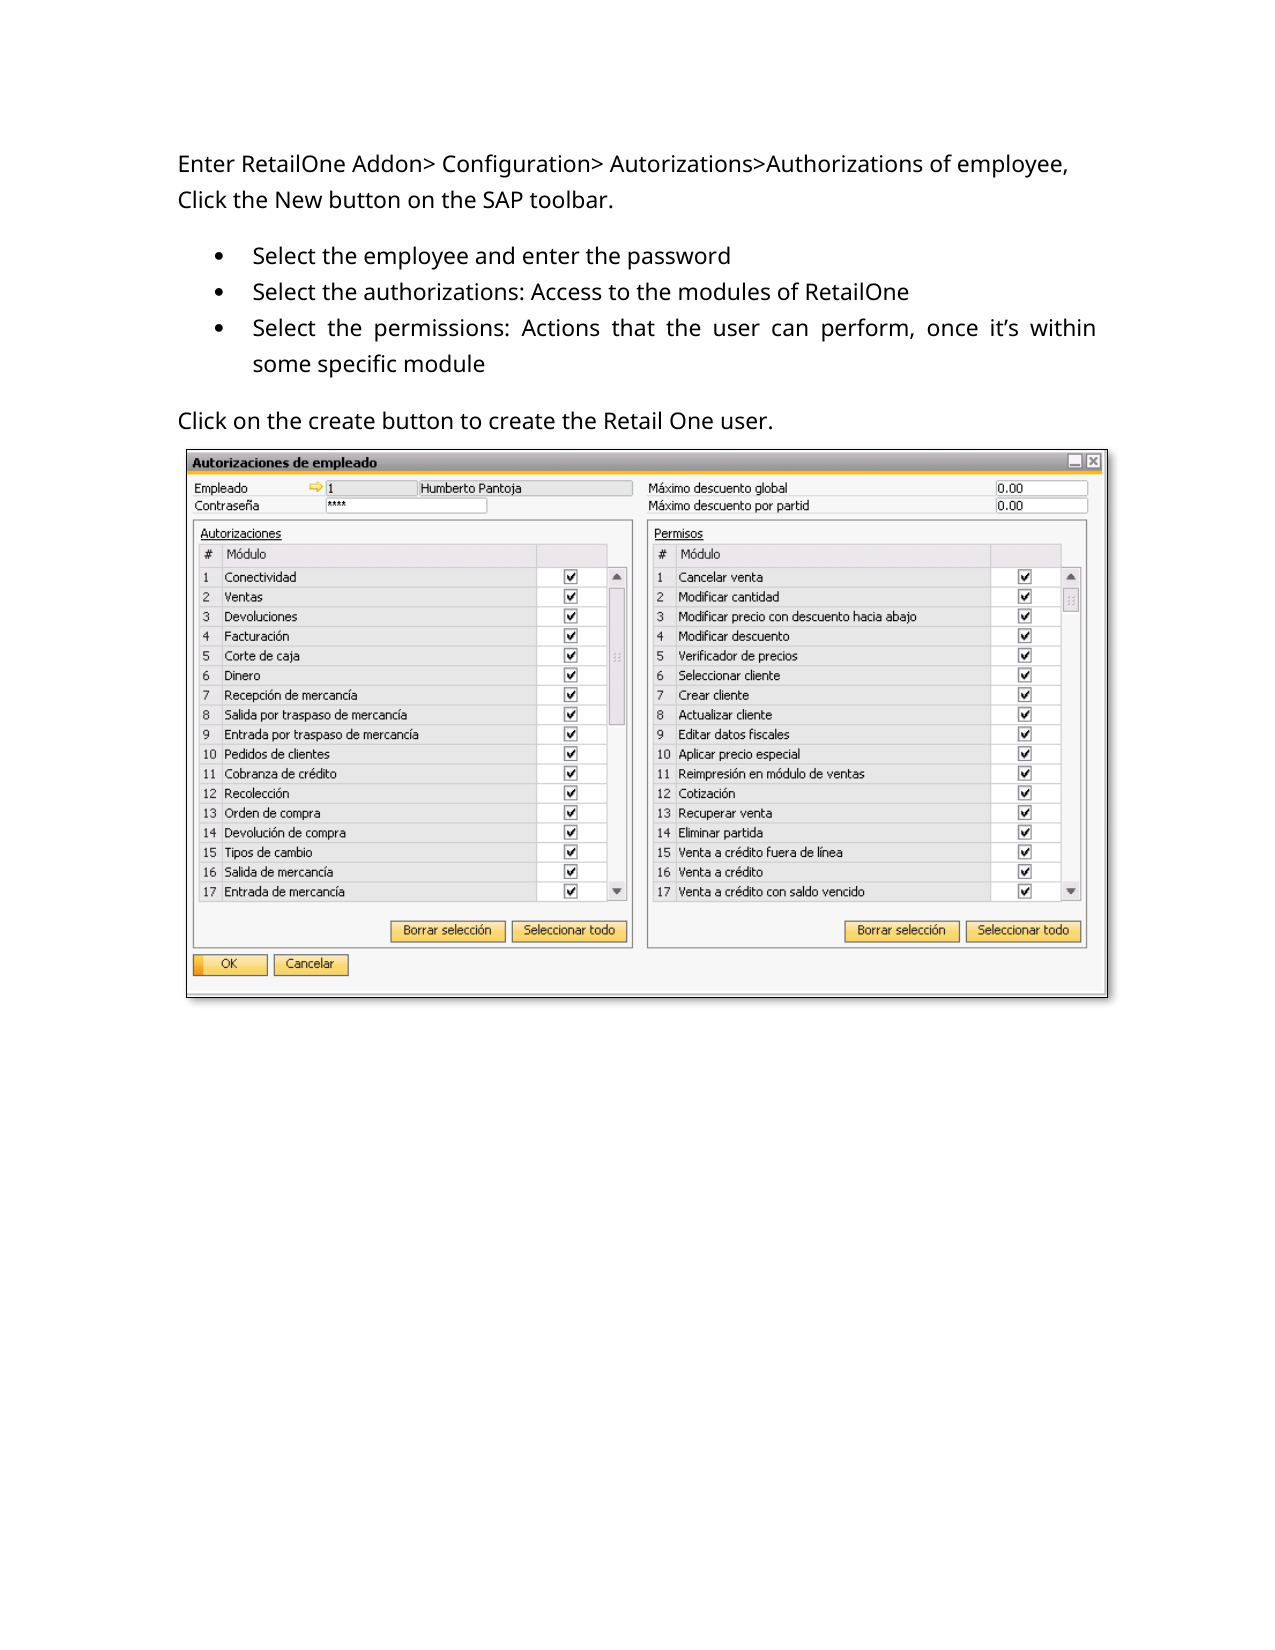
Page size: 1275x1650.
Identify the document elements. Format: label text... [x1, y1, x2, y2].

text Enter RetailOne Addon> Configuration> Autorizations>Authorizations of employee, Click the New button on the SAP toolbar. [177, 148, 1098, 215]
picture [187, 450, 1107, 997]
list Select the authorizations: Access to the modules of RetailOne [215, 276, 1098, 307]
list Select the employee and enter the password [215, 240, 1098, 272]
list Select the permissions: Actions that the user can perform, once it’s within some specific module [215, 312, 1098, 379]
